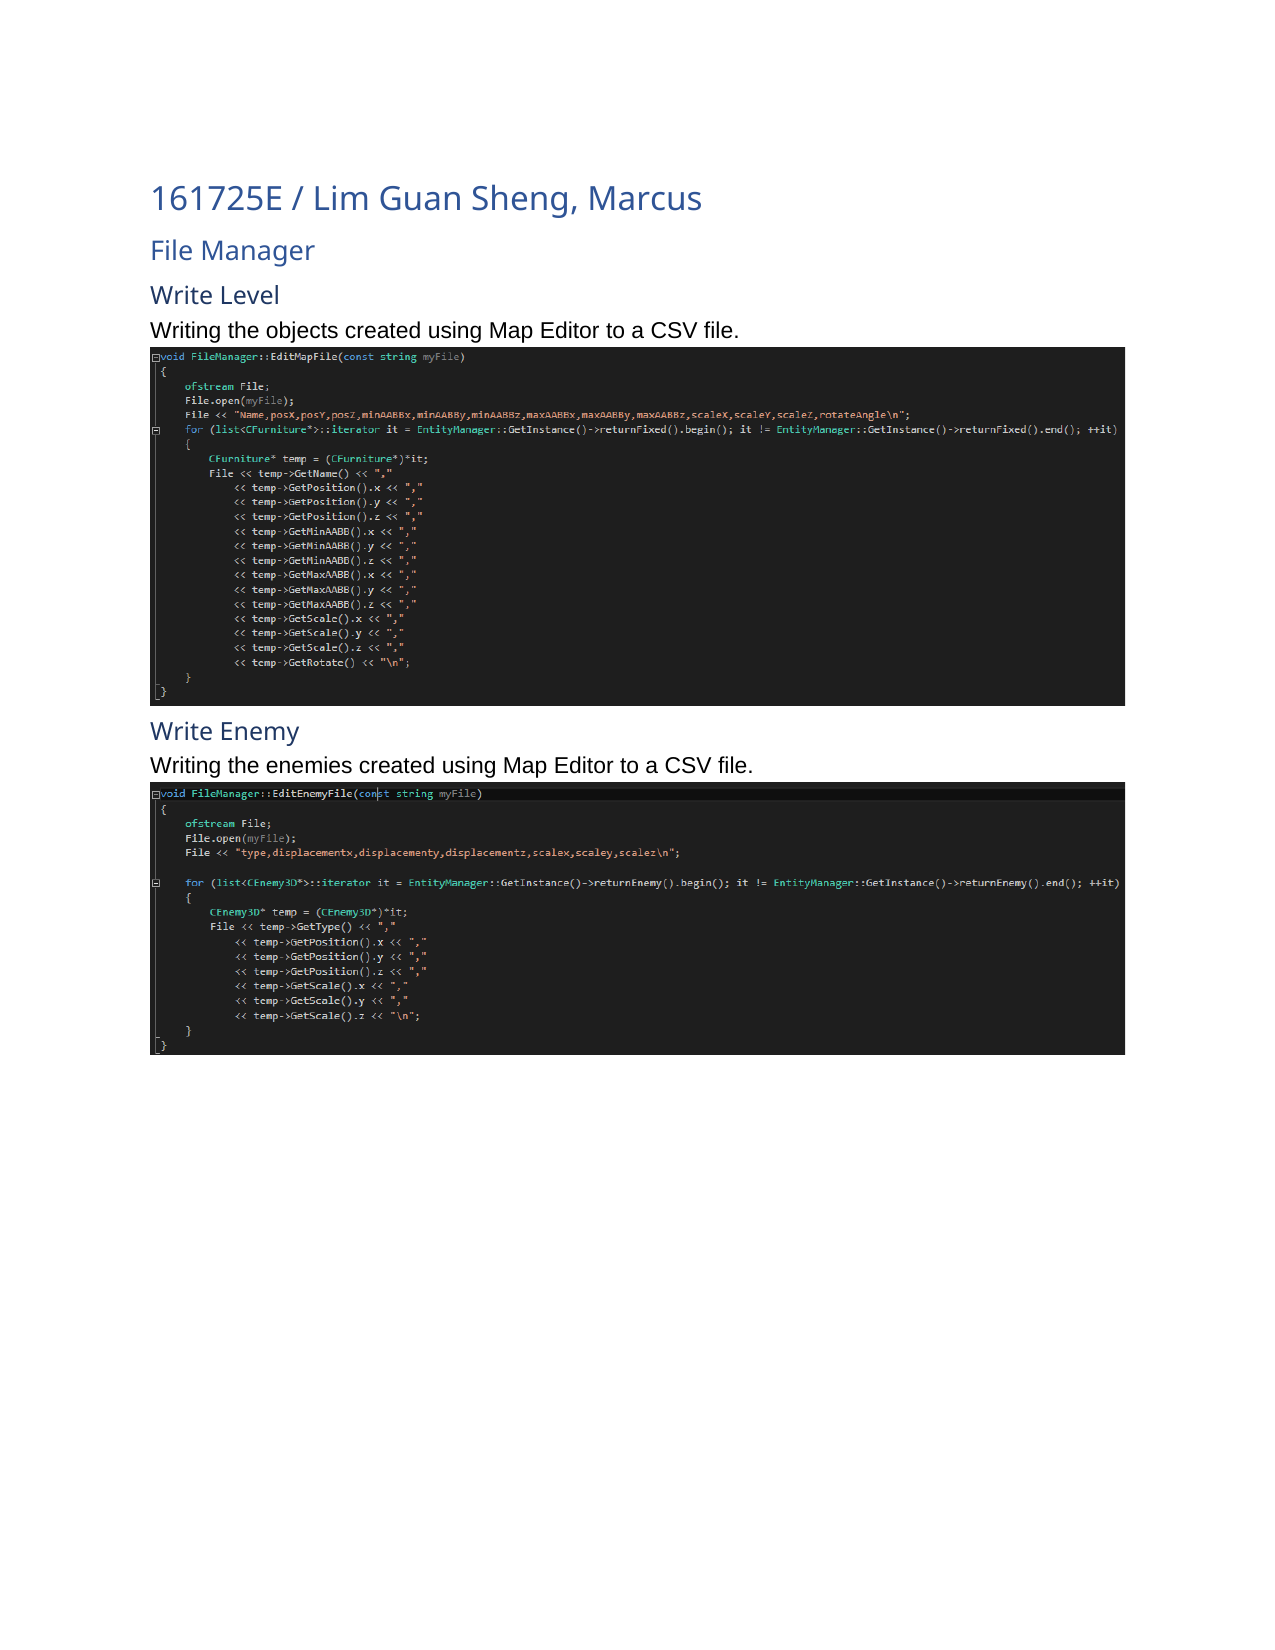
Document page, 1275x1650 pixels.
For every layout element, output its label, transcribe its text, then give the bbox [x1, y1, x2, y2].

text Writing the enemies created using Map Editor to a CSV file. [150, 752, 1125, 779]
subtitle File Manager [150, 231, 1125, 268]
text Writing the objects created using Map Editor to a CSV file. [150, 317, 1125, 343]
picture [150, 782, 1125, 1055]
picture [150, 347, 1125, 706]
subtitle Write Enemy [150, 713, 1125, 747]
subtitle 161725E / Lim Guan Sheng, Marcus [150, 175, 1125, 220]
subtitle Write Level [150, 278, 1125, 312]
